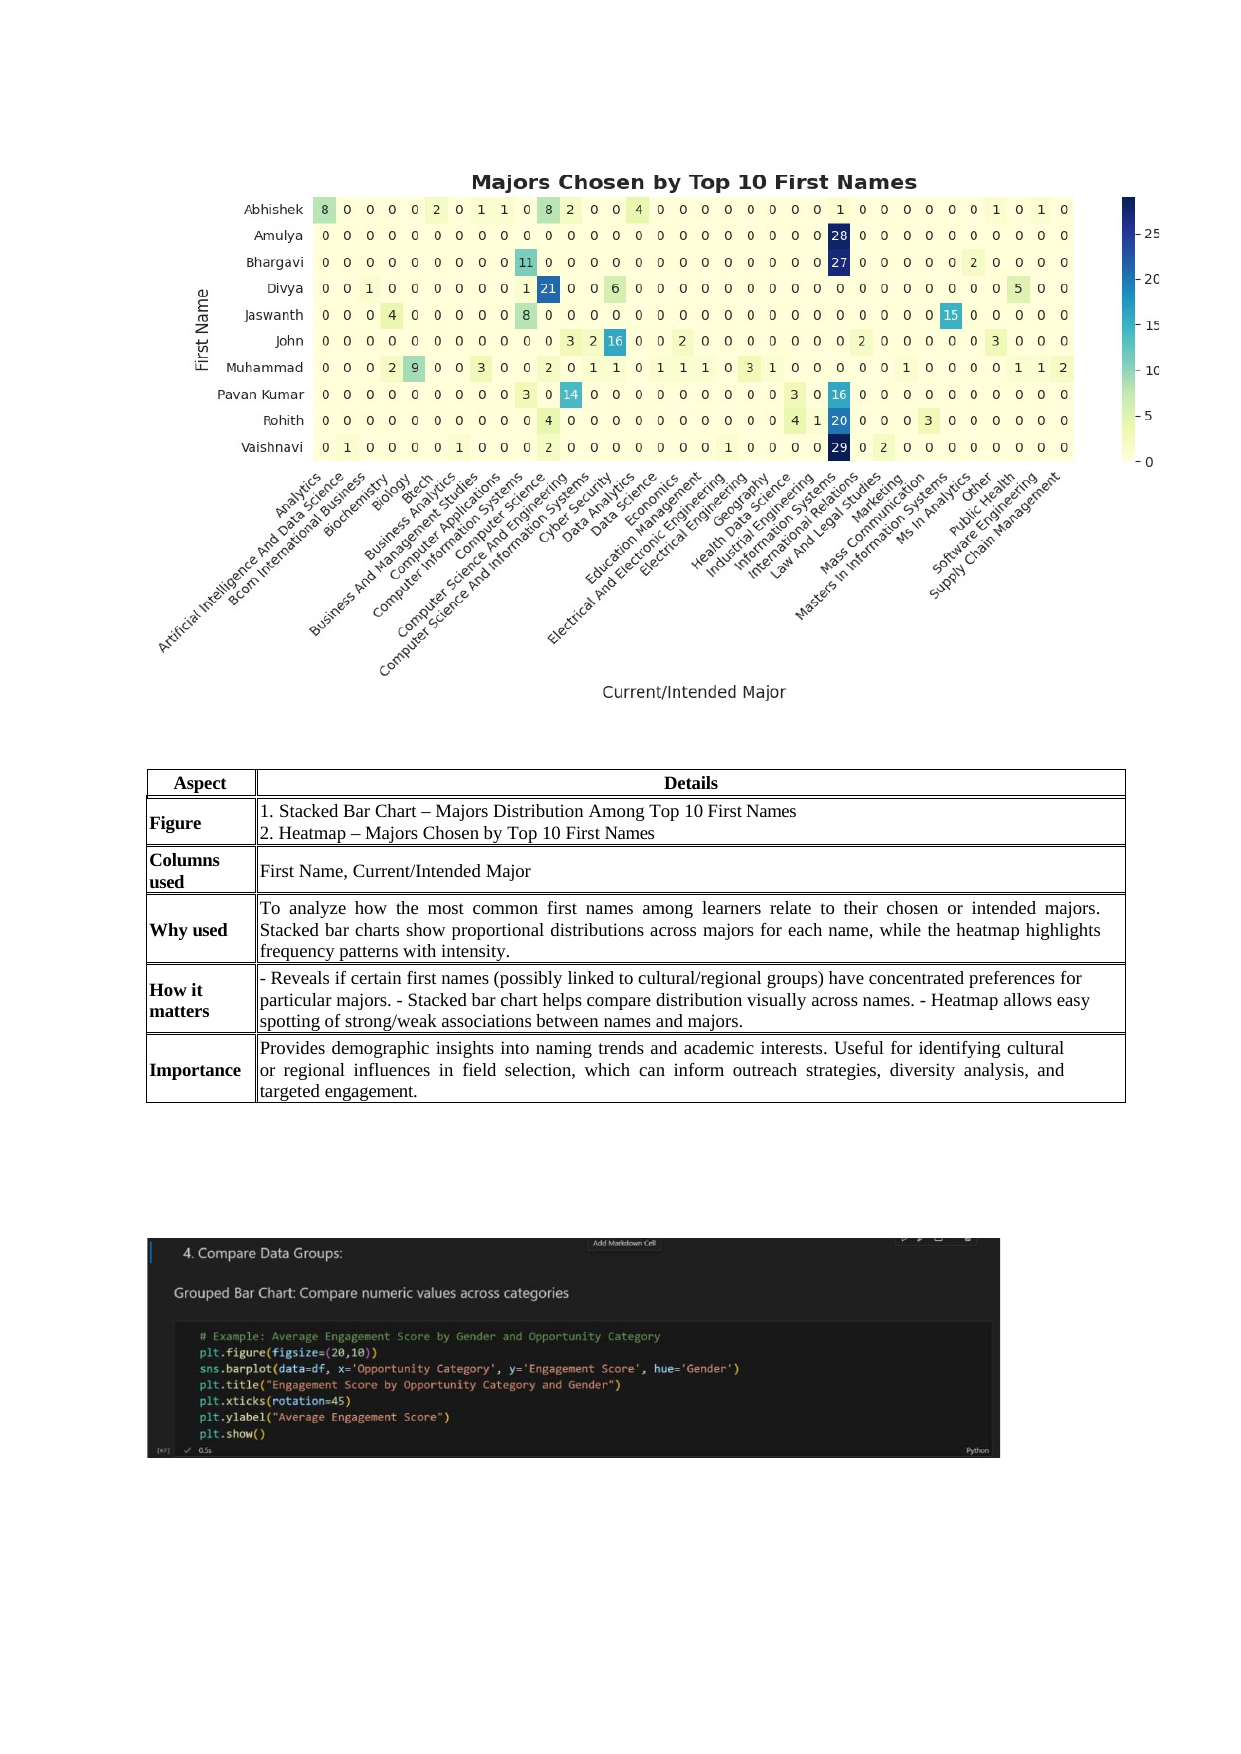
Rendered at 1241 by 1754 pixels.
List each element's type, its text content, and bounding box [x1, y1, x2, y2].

table_cell Provides demographic insights into naming trends and academic interests. Useful for identifying cultural or regional influences in field selection, which can inform outreach strategies, diversity analysis, and targeted engagement. [258, 1035, 1125, 1102]
table_cell To analyze how the most common first names among learners relate to their chosen or intended majors. Stacked bar charts show proportional distributions across majors for each name, while the heatmap highlights frequency patterns with intensity. [258, 895, 1125, 962]
table_cell How it matters [147, 965, 255, 1032]
table_cell Columns used [147, 847, 255, 892]
table_cell - Reveals if certain first names (possibly linked to cultural/regional groups) have concentrated preferences for particular majors. - Stacked bar chart helps compare distribution visually across names. - Heatmap allows easy spotting of strong/weak associations between names and majors. [258, 965, 1125, 1032]
table_header Aspect [148, 770, 255, 795]
table_header Details [258, 770, 1125, 795]
table_cell Importance [147, 1035, 255, 1102]
table_cell Stacked Bar Chart – Majors Distribution Among Top 10 First Names Heatmap – Majors Chosen by Top 10 First Names [258, 799, 1125, 844]
table_cell Why used [147, 895, 255, 962]
table_cell Figure [147, 799, 255, 844]
picture [147, 1238, 1001, 1458]
picture [158, 175, 1160, 701]
table_cell First Name, Current/Intended Major [258, 847, 1125, 892]
